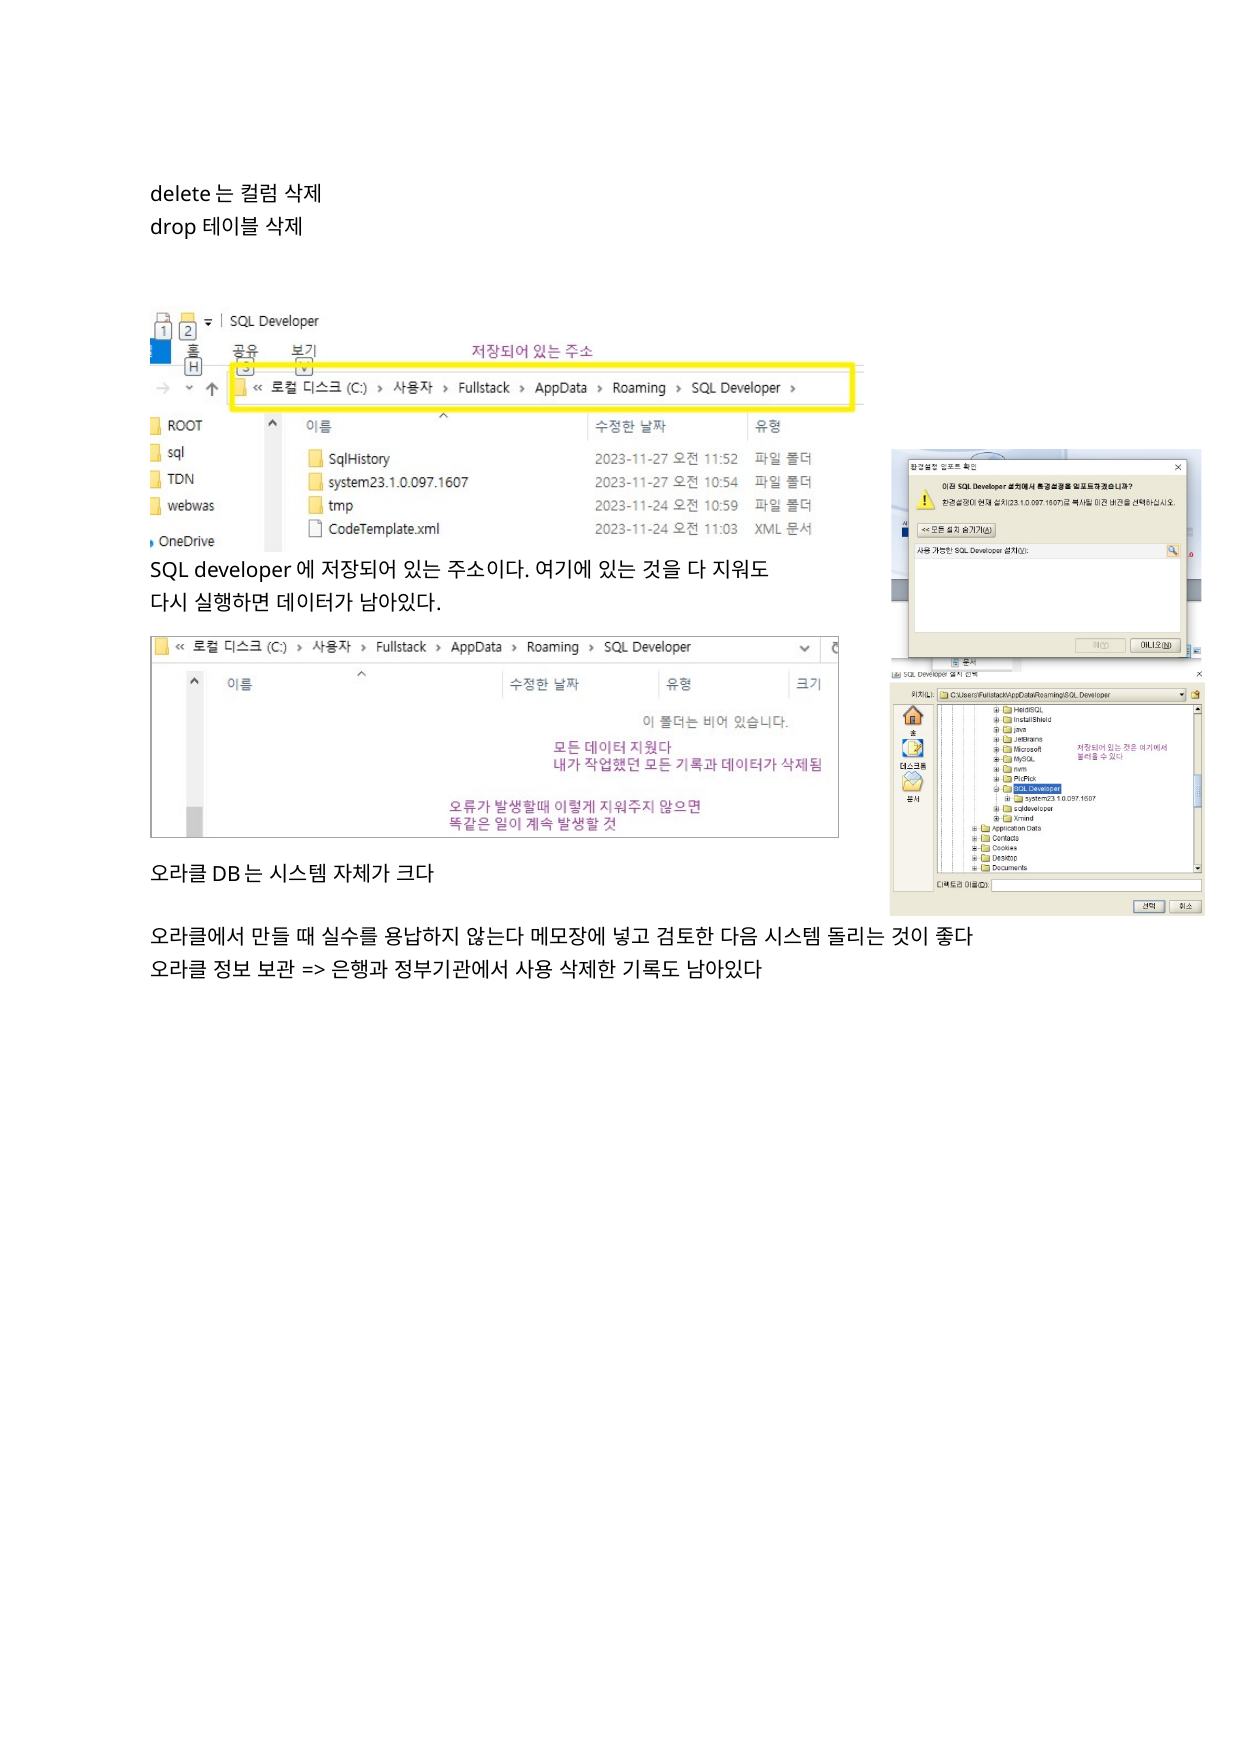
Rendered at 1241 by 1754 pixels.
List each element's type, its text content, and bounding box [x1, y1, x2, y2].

picture [152, 637, 838, 837]
text 오라클DB는 시스템 자체가 크다 [150, 857, 889, 887]
text 오라클 정보 보관 => 은행과 정부기관에서 사용 삭제한 기록도 남아있다 [150, 953, 1090, 983]
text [150, 177, 1090, 240]
picture [150, 306, 864, 552]
text 오라클에서 만들 때 실수를 용납하지 않는다 메모장에 넣고 검토한 다음 시스템 돌리는 것이 좋다 [150, 920, 1090, 950]
picture [889, 449, 1205, 916]
